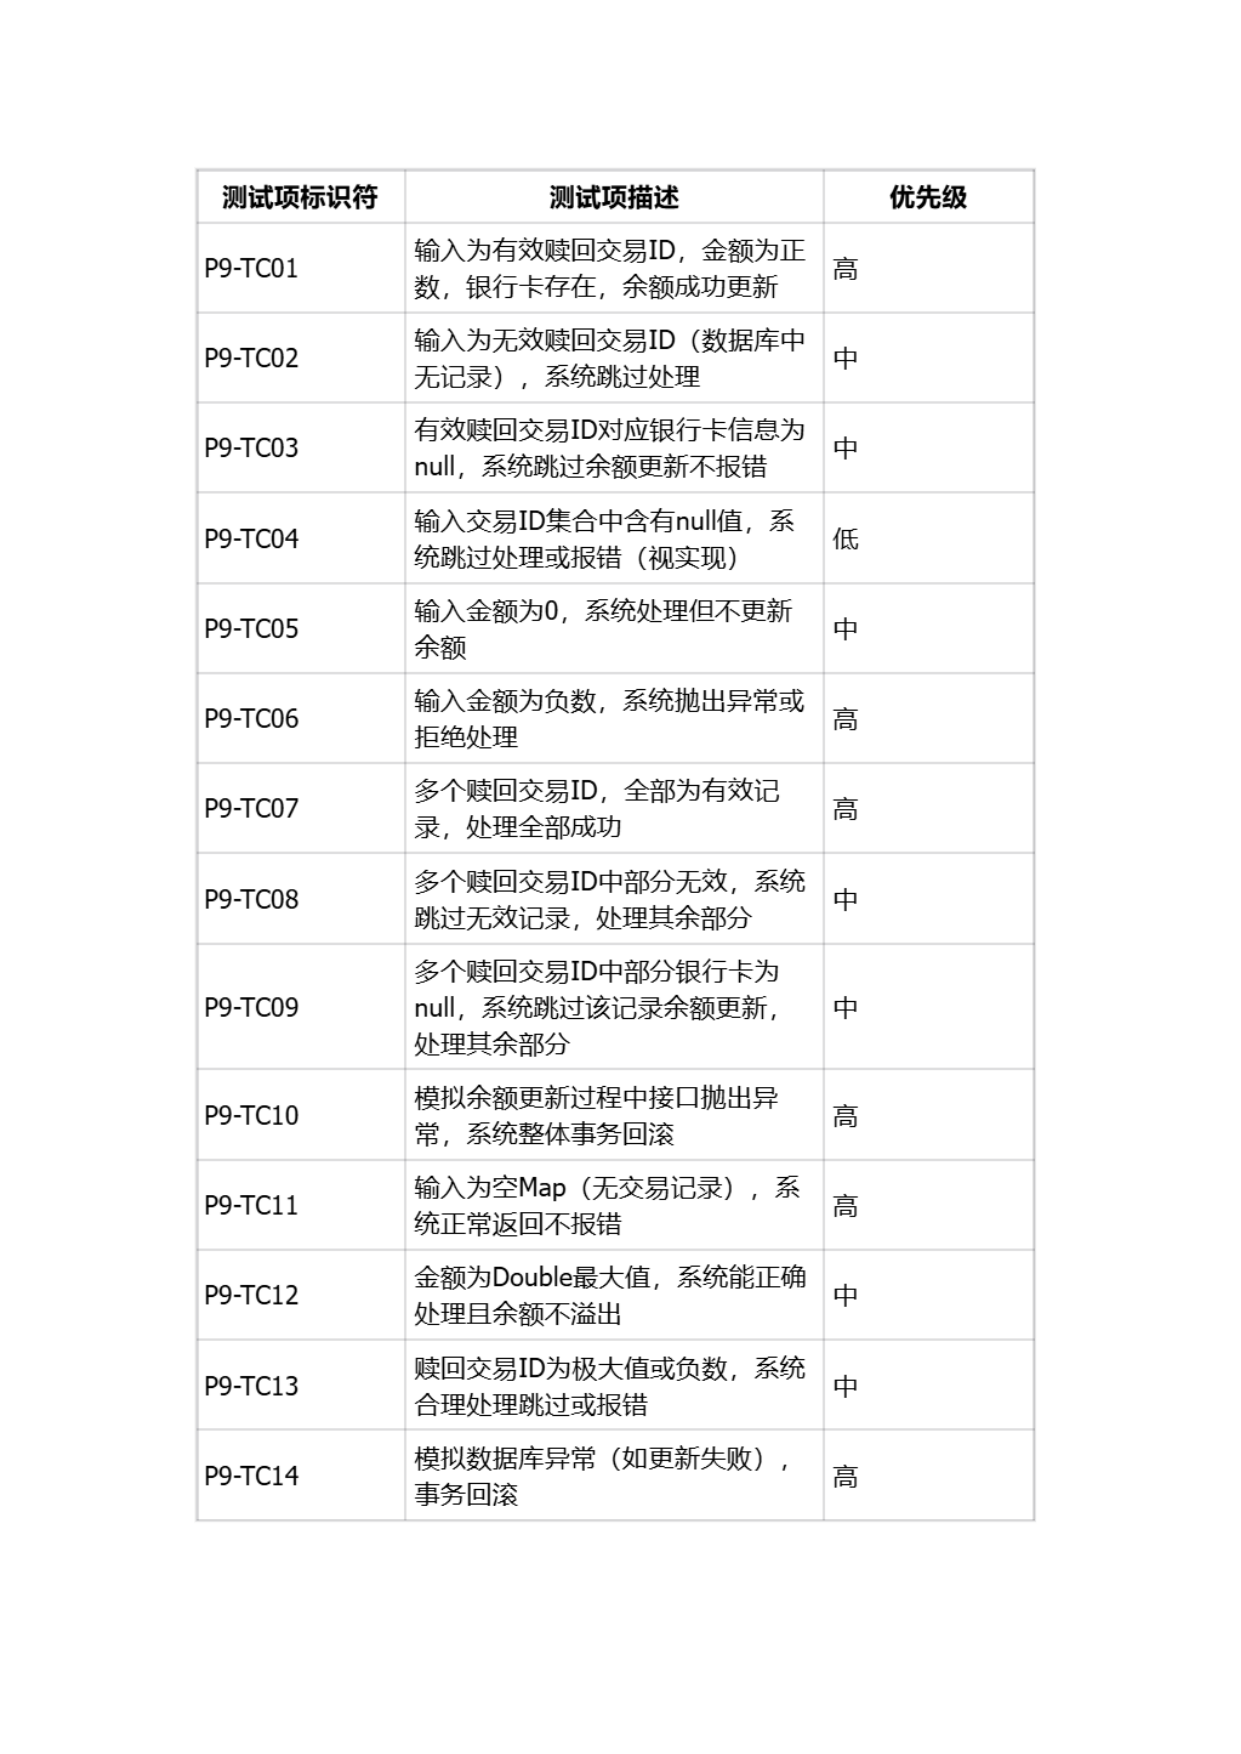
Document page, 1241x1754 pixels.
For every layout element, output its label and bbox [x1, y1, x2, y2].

picture [187, 162, 1052, 1540]
